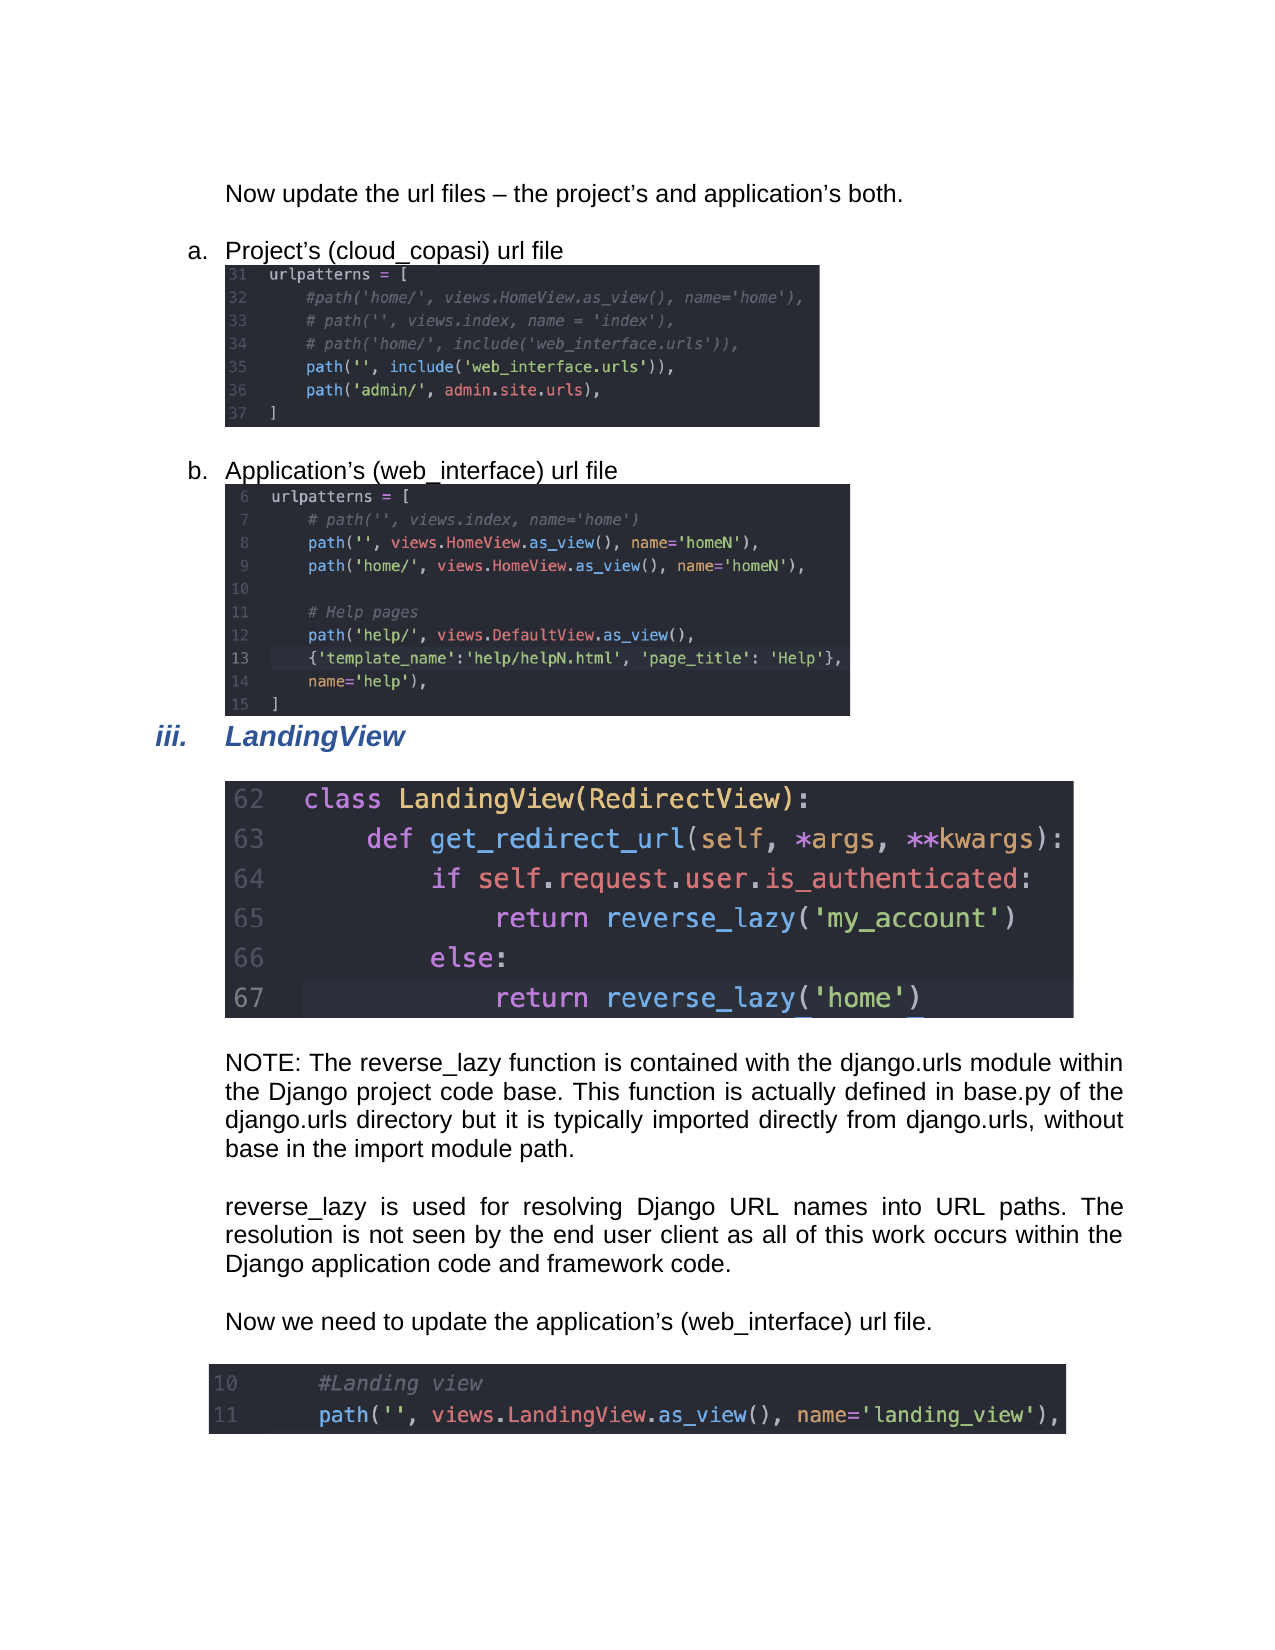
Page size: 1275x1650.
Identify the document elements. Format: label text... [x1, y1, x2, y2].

picture [225, 265, 820, 427]
subtitle LandingView [187, 719, 1125, 753]
list reverse_lazy is used for resolving Django URL names into URL paths. The resolution is not seen by the end user client as all of this work occurs within the Django application code and framework code. [225, 1192, 1125, 1278]
picture [225, 781, 1074, 1018]
list Application’s (web_interface) url file [187, 456, 1125, 484]
list Now update the url files – the project’s and application’s both. [225, 179, 1125, 207]
list Now we need to update the application’s (web_interface) url file. [225, 1307, 1125, 1335]
list NOTE: The reverse_lazy function is contained with the django.urls module within the Django project code base. This function is actually defined in base.py of the django.urls directory but it is typically imported directly from django.urls, without base in the import module path. [225, 1048, 1125, 1163]
picture [225, 484, 851, 716]
picture [208, 1364, 1067, 1434]
list Project’s (cloud_copasi) url file [187, 236, 1125, 265]
